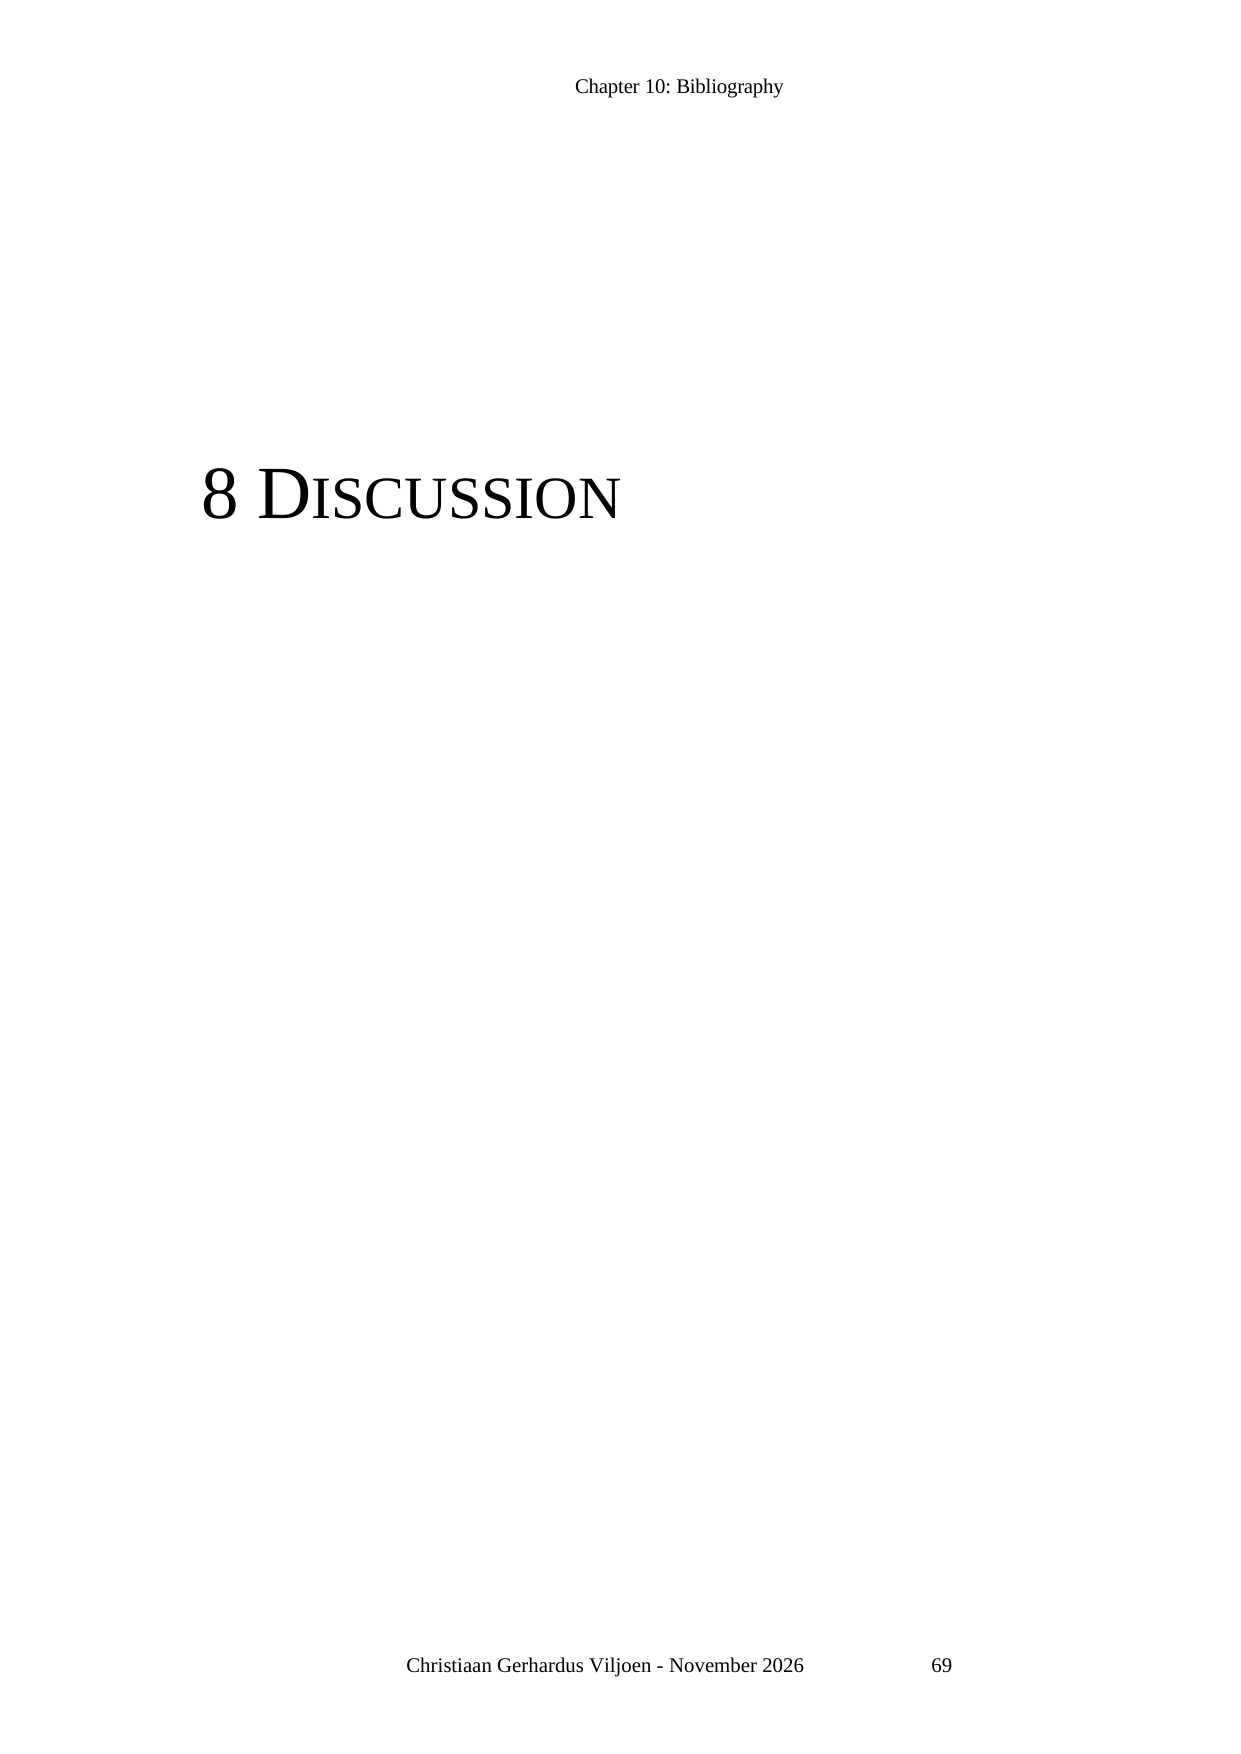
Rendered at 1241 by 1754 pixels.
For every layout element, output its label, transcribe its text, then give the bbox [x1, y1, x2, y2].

subtitle Discussion [201, 448, 1122, 534]
